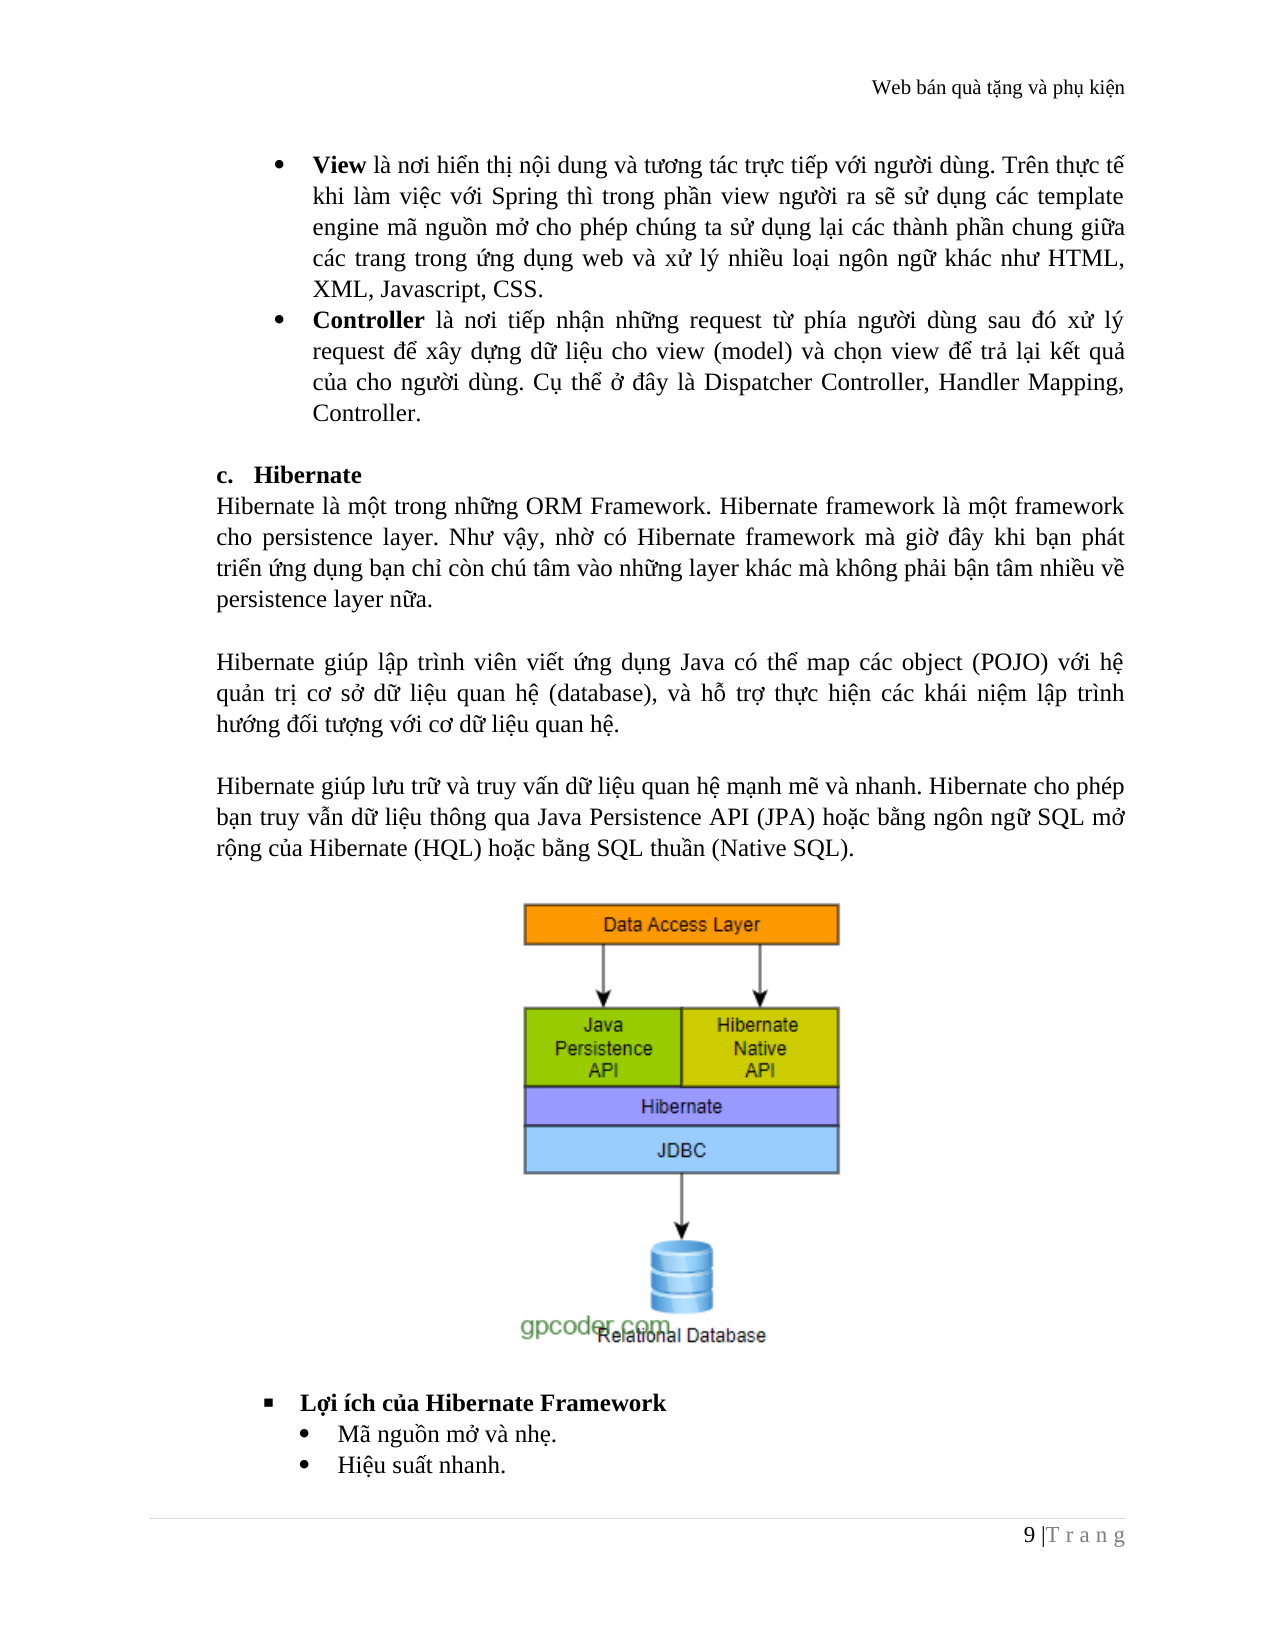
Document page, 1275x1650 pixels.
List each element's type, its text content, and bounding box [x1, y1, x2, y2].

list Hibernate giúp lập trình viên viết ứng dụng Java có thể map các object (POJO) với hệ quản trị cơ sở dữ liệu quan hệ (database), và hỗ trợ thực hiện các khái niệm lập trình hướng đối tượng với cơ dữ liệu quan hệ. [216, 647, 1125, 737]
list Mã nguồn mở và nhẹ. [300, 1419, 1125, 1448]
list Hibernate là một trong những ORM Framework. Hibernate framework là một framework cho persistence layer. Như vậy, nhờ có Hibernate framework mà giờ đây khi bạn phát triển ứng dụng bạn chỉ còn chú tâm vào những layer khác mà không phải bận tâm nhiều về persistence layer nữa. [216, 491, 1125, 613]
list Lợi ích của Hibernate Framework [262, 1388, 1125, 1417]
list Hibernate giúp lưu trữ và truy vấn dữ liệu quan hệ mạnh mẽ và nhanh. Hibernate cho phép bạn truy vẫn dữ liệu thông qua Java Persistence API (JPA) hoặc bằng ngôn ngữ SQL mở rộng của Hibernate (HQL) hoặc bằng SQL thuần (Native SQL). [216, 771, 1125, 862]
list Controller là nơi tiếp nhận những request từ phía người dùng sau đó xử lý request để xây dựng dữ liệu cho view (model) và chọn view để trả lại kết quả của cho người dùng. Cụ thể ở đây là Dispatcher Controller, Handler Mapping, Controller. [275, 305, 1125, 427]
list View là nơi hiển thị nội dung và tương tác trực tiếp với người dùng. Trên thực tế khi làm việc với Spring thì trong phần view người ra sẽ sử dụng các template engine mã nguồn mở cho phép chúng ta sử dụng lại các thành phần chung giữa các trang trong ứng dụng web và xử lý nhiều loại ngôn ngữ khác như HTML, XML, Javascript, CSS. [275, 150, 1125, 303]
list Hiệu suất nhanh. [300, 1450, 1125, 1479]
picture [505, 895, 859, 1355]
list Hibernate [216, 460, 1125, 489]
